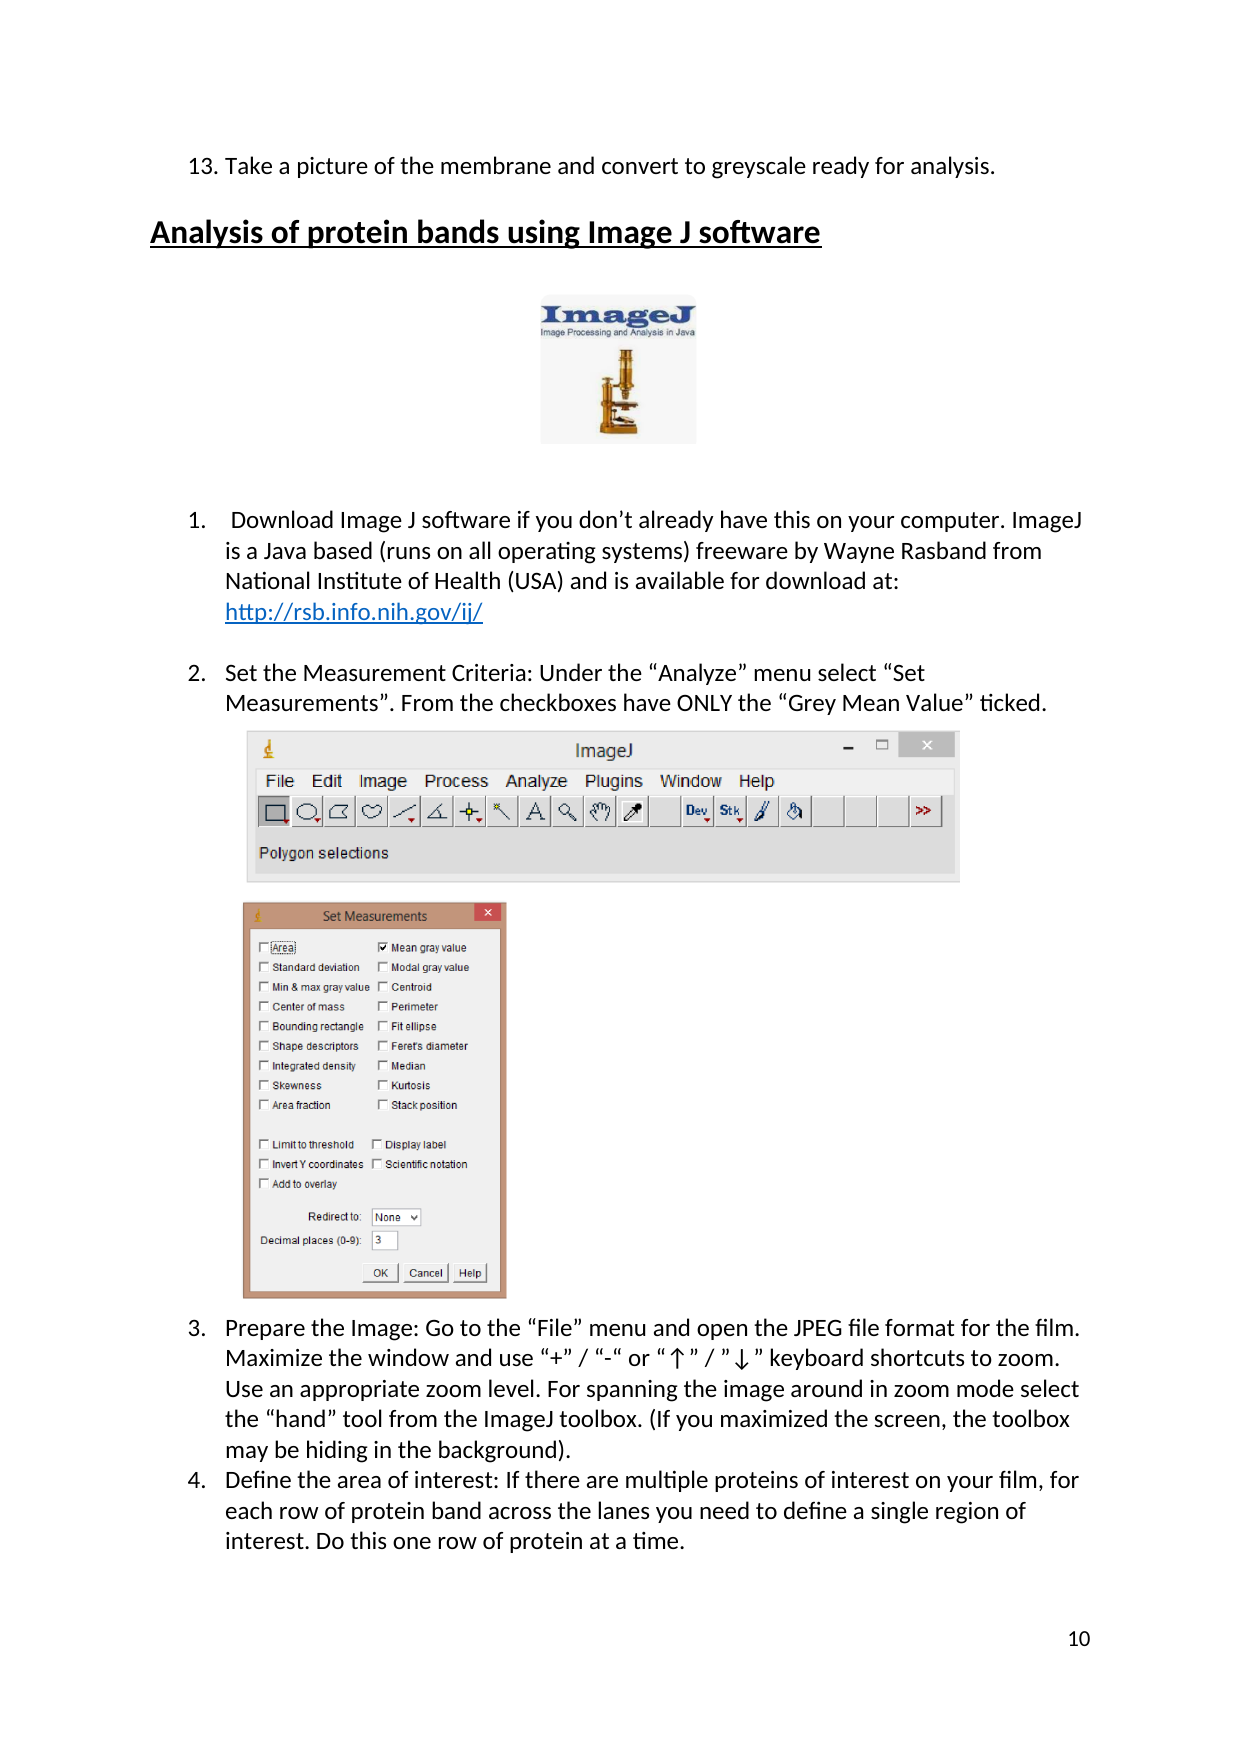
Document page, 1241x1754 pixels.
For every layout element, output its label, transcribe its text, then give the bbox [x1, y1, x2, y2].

list Define the area of interest: If there are multiple proteins of interest on your film, for each row of protein band across the lanes you need to define a single region of interest. Do this one row of protein at a time. [187, 1464, 1090, 1556]
text Analysis of protein bands using Image J software [150, 211, 1090, 252]
picture [536, 292, 704, 444]
list Prepare the Image: Go to the “File” menu and open the JPEG file format for the film. Maximize the window and use “+” / “-“ or “↑” / ”↓” keyboard shortcuts to zoom. Use an appropriate zoom level. For spanning the image around in zoom mode select the “hand” tool from the ImageJ toolbox. (If you maximized the screen, the toolbox may be hiding in the background). [187, 1312, 1090, 1464]
picture [225, 717, 982, 1312]
list Take a picture of the membrane and convert to greyscale ready for analysis. [187, 150, 1090, 181]
list Set the Measurement Criteria: Under the “Analyze” menu select “Set Measurements”. From the checkboxes have ONLY the “Grey Mean Value” ticked. [187, 657, 1090, 718]
list Download Image J software if you don’t already have this on your computer. ImageJ is a Java based (runs on all operating systems) freeware by Wayne Rasband from National Institute of Health (USA) and is available for download at: http://rsb.info.nih.gov/ij/ [187, 504, 1090, 626]
